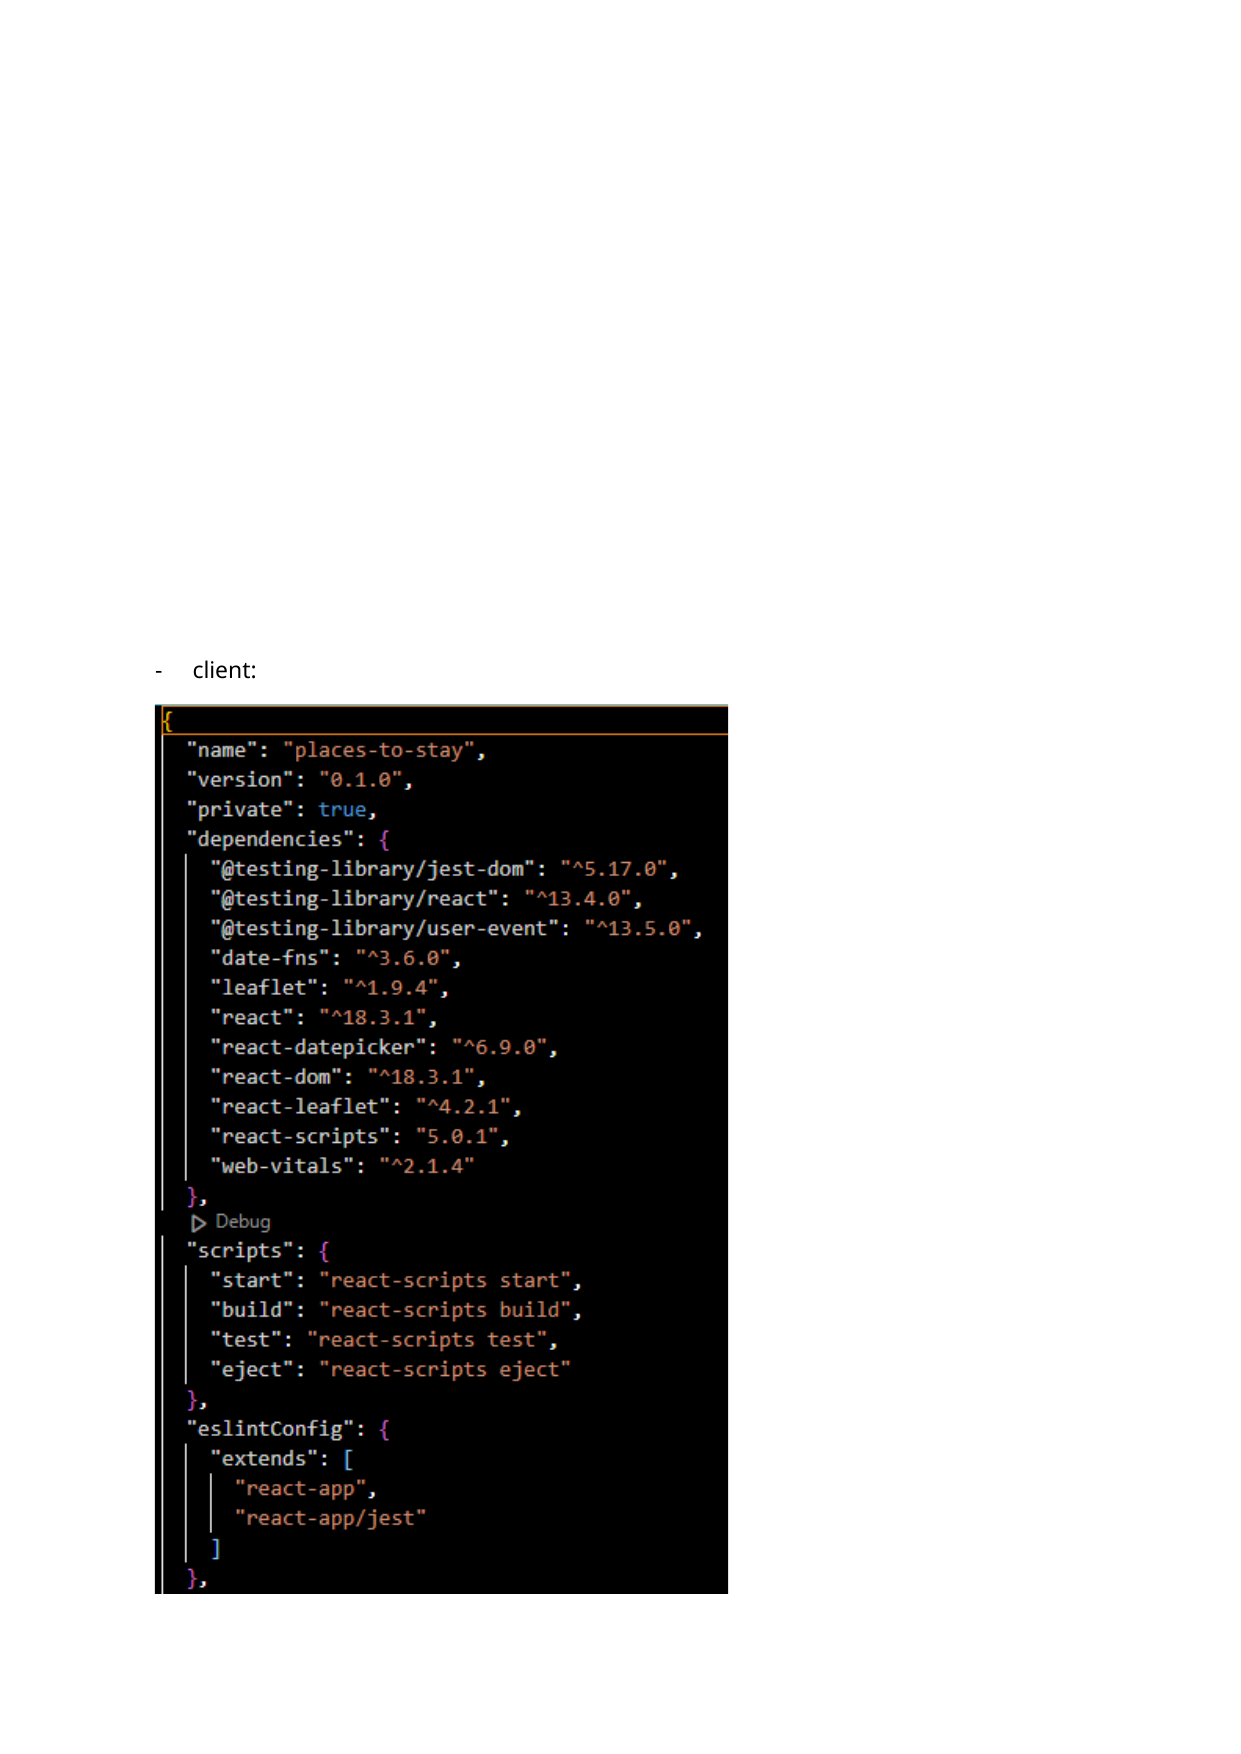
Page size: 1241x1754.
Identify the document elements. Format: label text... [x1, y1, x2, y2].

picture [154, 704, 729, 1594]
list client: [155, 654, 1090, 685]
